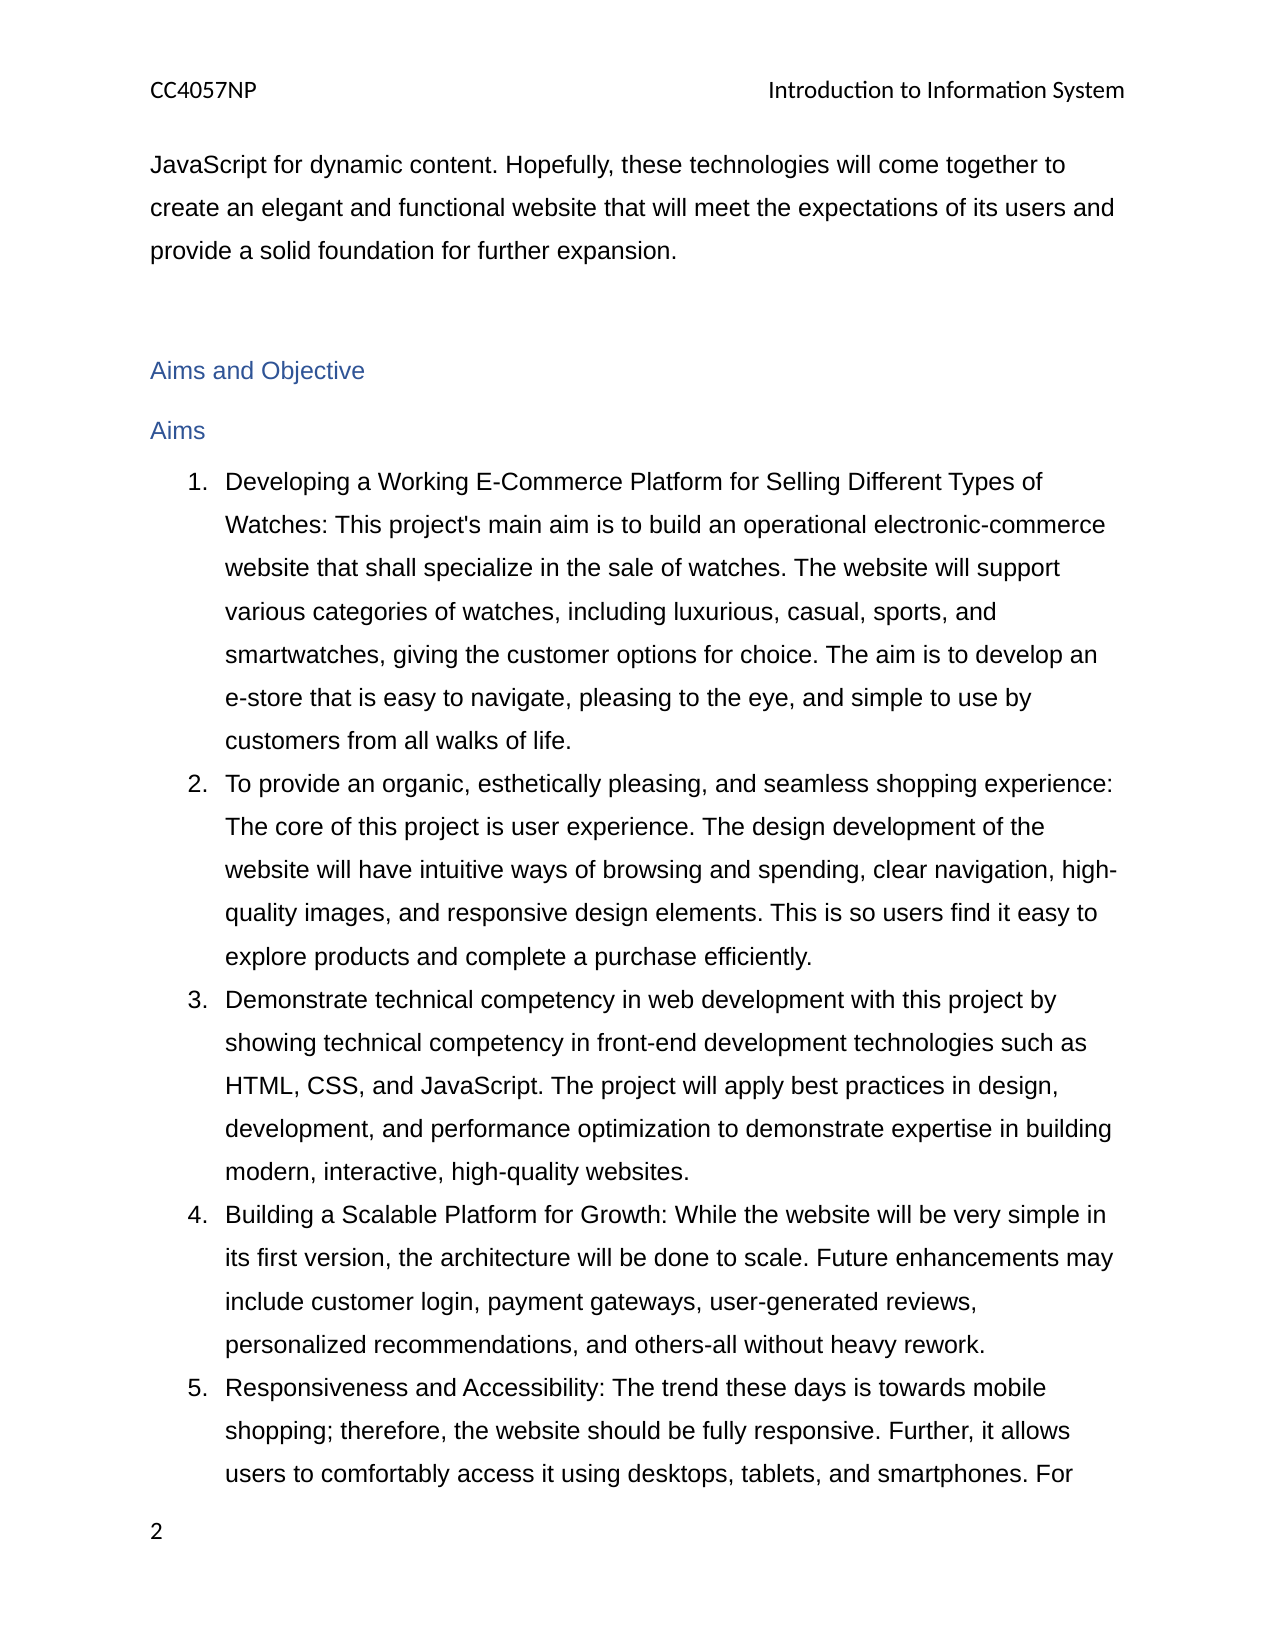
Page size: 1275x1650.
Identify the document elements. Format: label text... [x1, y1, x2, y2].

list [187, 1373, 1125, 1488]
list Demonstrate technical competency in web development with this project by showing technical competency in front-end development technologies such as HTML, CSS, and JavaScript. The project will apply best practices in design, development, and performance optimization to demonstrate expertise in building modern, interactive, high-quality websites. [187, 984, 1125, 1186]
subtitle Aims and Objective [150, 356, 1125, 384]
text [150, 150, 1125, 265]
subtitle Aims [150, 416, 1125, 444]
list To provide an organic, esthetically pleasing, and seamless shopping experience: The core of this project is user experience. The design development of the website will have intuitive ways of browsing and spending, clear navigation, high-quality images, and responsive design elements. This is so users find it easy to explore products and complete a purchase efficiently. [187, 769, 1125, 970]
list Developing a Working E-Commerce Platform for Selling Different Types of Watches: This project's main aim is to build an operational electronic-commerce website that shall specialize in the sale of watches. The website will support various categories of watches, including luxurious, casual, sports, and smartwatches, giving the customer options for choice. The aim is to develop an e-store that is easy to navigate, pleasing to the eye, and simple to use by customers from all walks of life. [187, 467, 1125, 754]
list Building a Scalable Platform for Growth: While the website will be very simple in its first version, the architecture will be done to scale. Future enhancements may include customer login, payment gateways, user-generated reviews, personalized recommendations, and others-all without heavy rework. [187, 1200, 1125, 1358]
